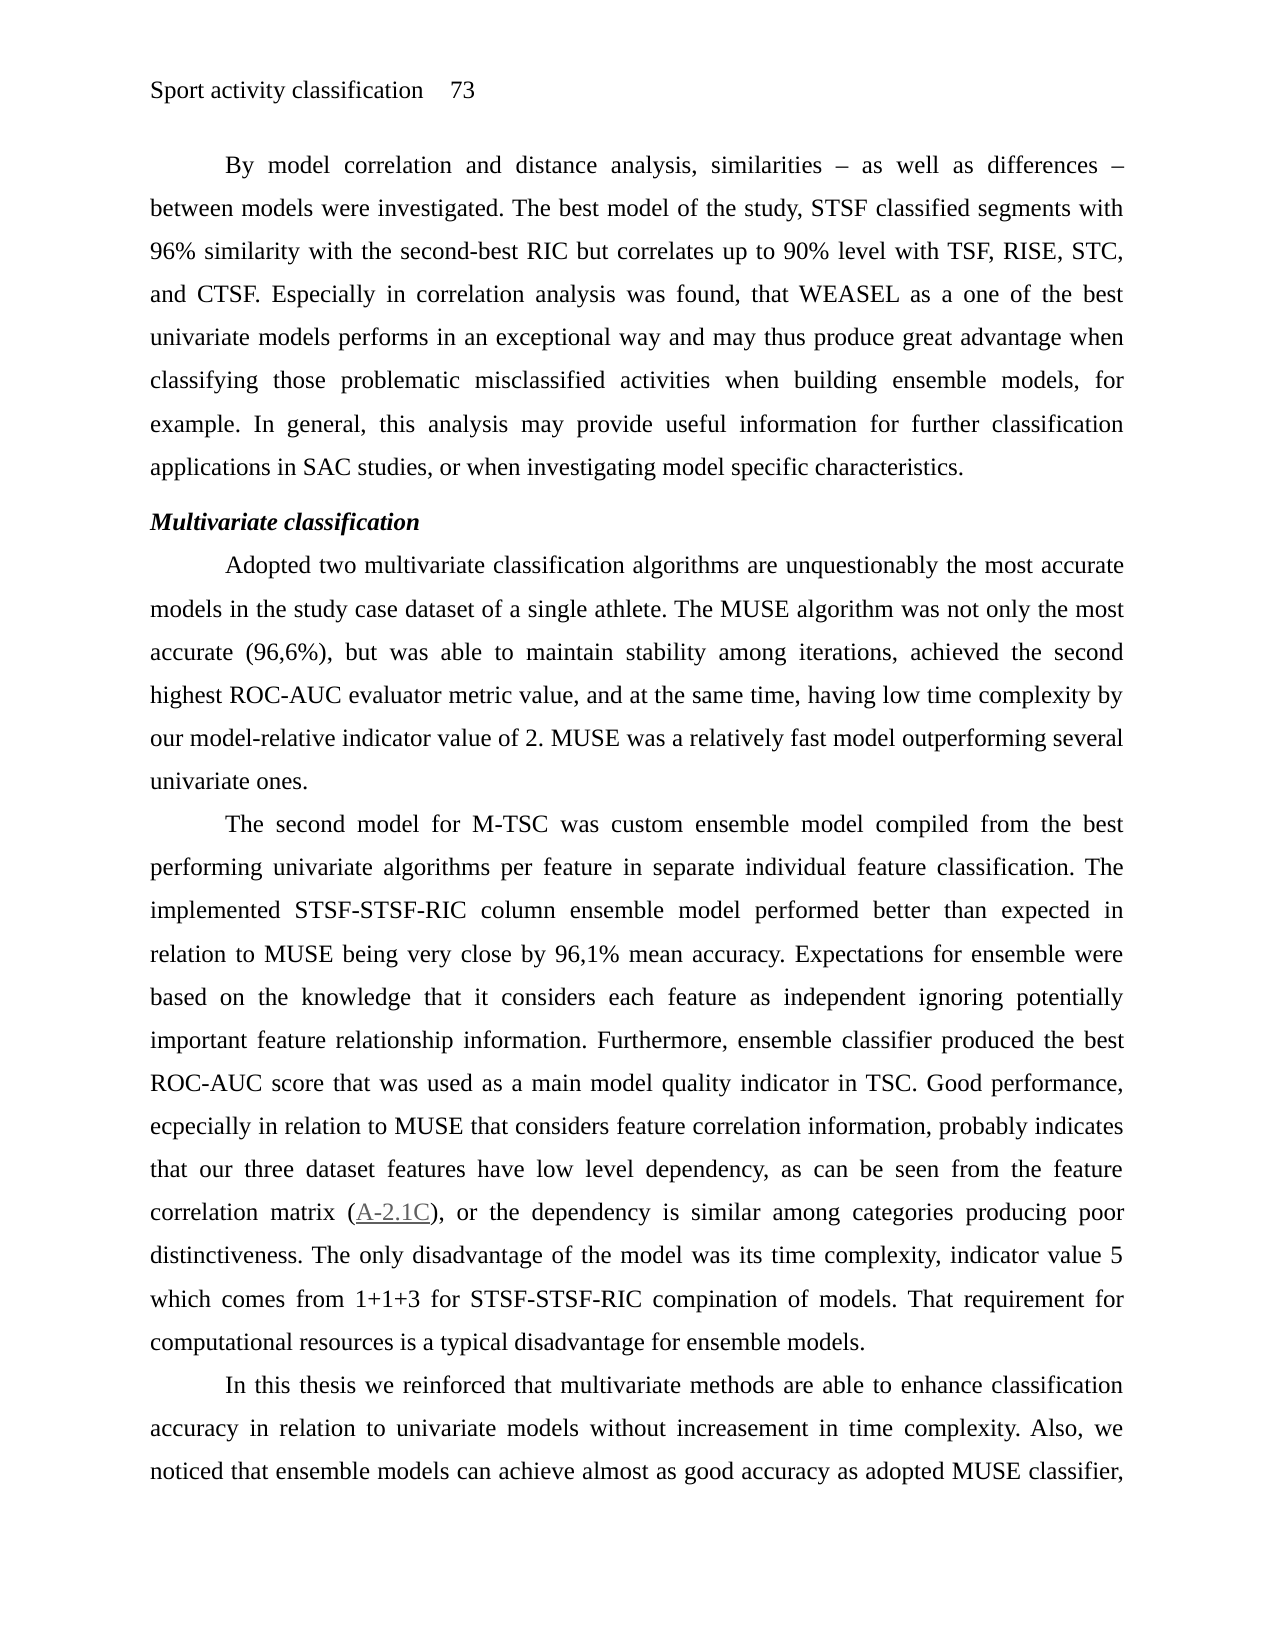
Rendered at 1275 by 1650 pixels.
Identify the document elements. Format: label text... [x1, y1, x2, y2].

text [150, 1370, 1125, 1485]
text The second model for M-TSC was custom ensemble model compiled from the best performing univariate algorithms per feature in separate individual feature classification. The implemented STSF-STSF-RIC column ensemble model performed better than expected in relation to MUSE being very close by 96,1% mean accuracy. Expectations for ensemble were based on the knowledge that it considers each feature as independent ignoring potentially important feature relationship information. Furthermore, ensemble classifier produced the best ROC-AUC score that was used as a main model quality indicator in TSC. Good performance, ecpecially in relation to MUSE that considers feature correlation information, probably indicates that our three dataset features have low level dependency, as can be seen from the feature correlation matrix (A-2.1C), or the dependency is similar among categories producing poor distinctiveness. The only disadvantage of the model was its time complexity, indicator value 5 which comes from 1+1+3 for STSF-STSF-RIC compination of models. That requirement for computational resources is a typical disadvantage for ensemble models. [150, 809, 1125, 1356]
subtitle Multivariate classification [150, 507, 1125, 536]
text Adopted two multivariate classification algorithms are unquestionably the most accurate models in the study case dataset of a single athlete. The MUSE algorithm was not only the most accurate (96,6%), but was able to maintain stability among iterations, achieved the second highest ROC-AUC evaluator metric value, and at the same time, having low time complexity by our model-relative indicator value of 2. MUSE was a relatively fast model outperforming several univariate ones. [150, 551, 1125, 795]
text By model correlation and distance analysis, similarities – as well as differences – between models were investigated. The best model of the study, STSF classified segments with 96% similarity with the second-best RIC but correlates up to 90% level with TSF, RISE, STC, and CTSF. Especially in correlation analysis was found, that WEASEL as a one of the best univariate models performs in an exceptional way and may thus produce great advantage when classifying those problematic misclassified activities when building ensemble models, for example. In general, this analysis may provide useful information for further classification applications in SAC studies, or when investigating model specific characteristics. [150, 150, 1125, 481]
